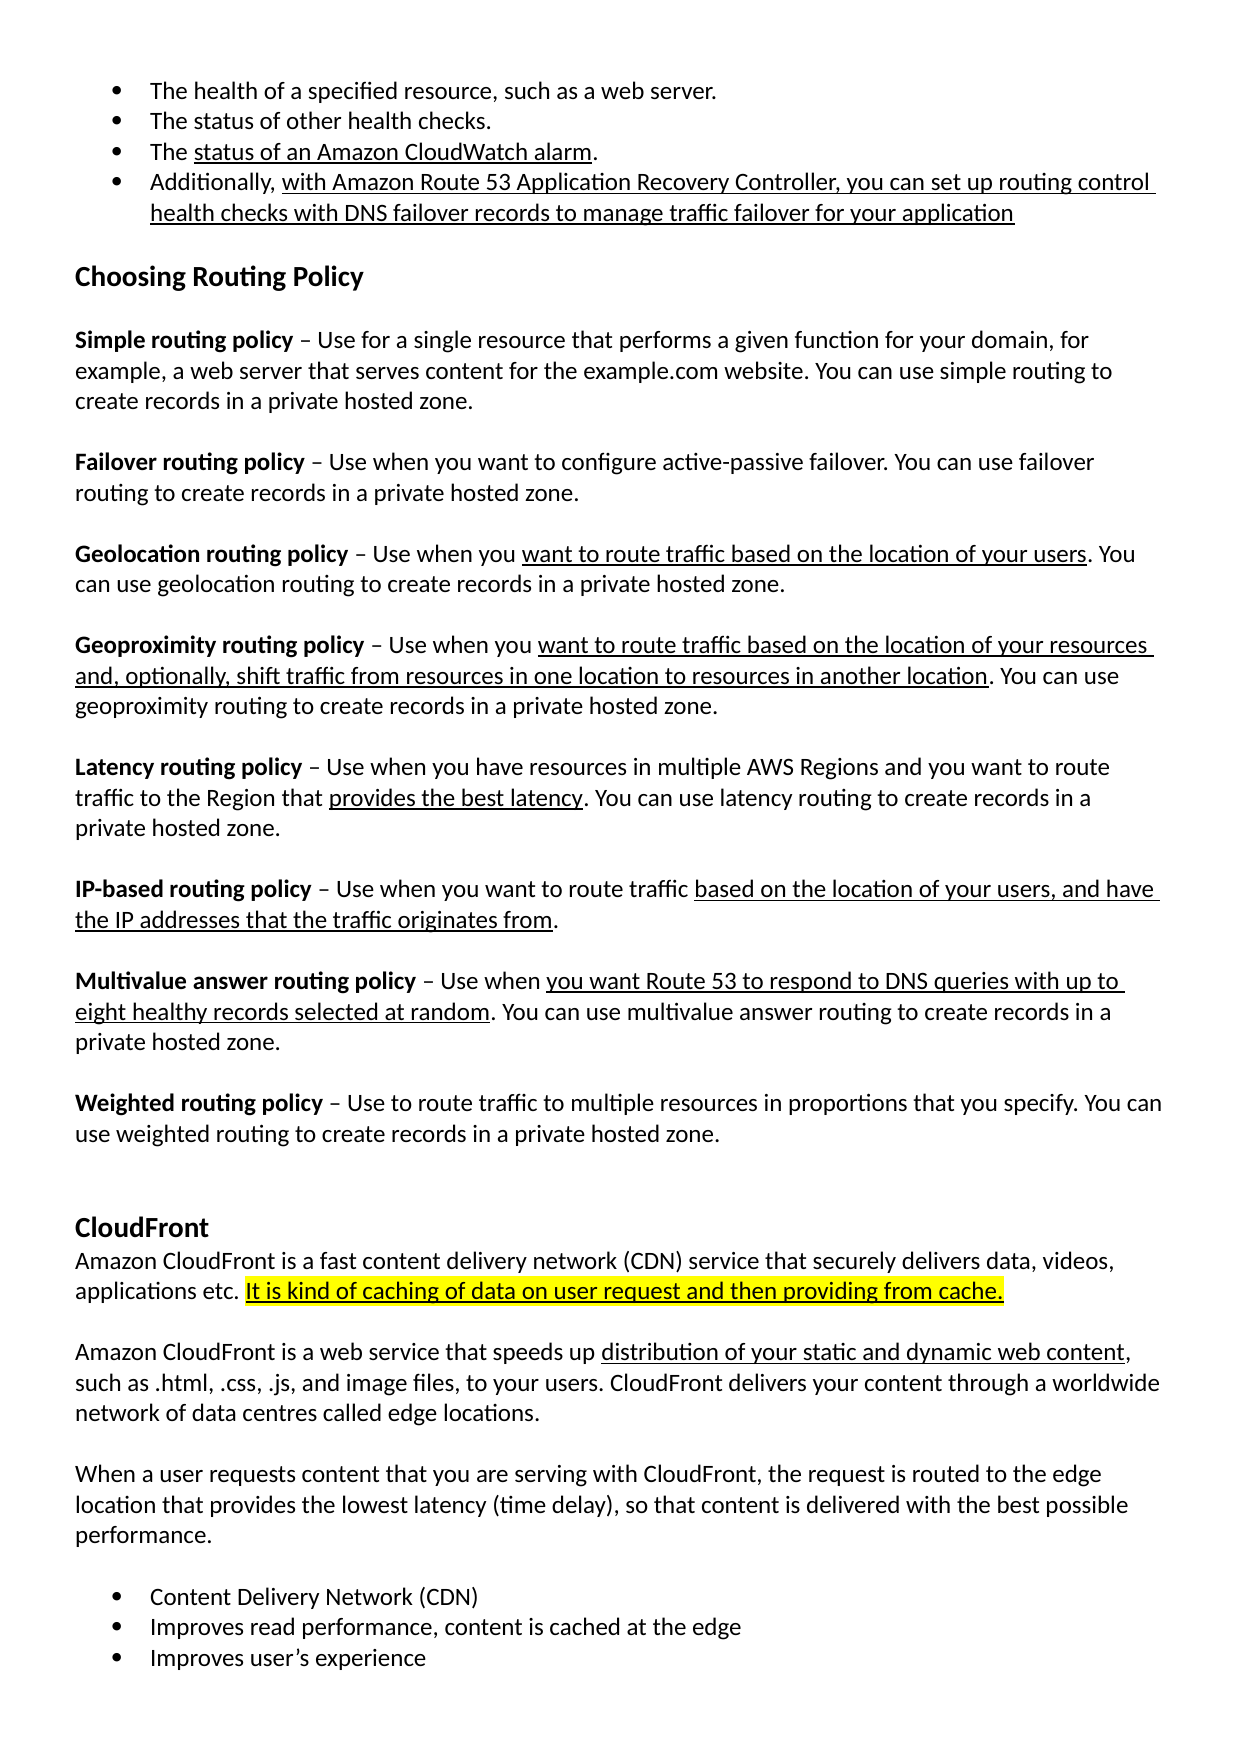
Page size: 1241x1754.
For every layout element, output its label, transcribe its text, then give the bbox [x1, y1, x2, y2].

text Choosing Routing Policy [75, 258, 1165, 294]
text IP-based routing policy – Use when you want to route traffic based on the location of your users, and have the IP addresses that the traffic originates from. [75, 874, 1165, 935]
text CloudFront [75, 1209, 1165, 1245]
list The status of an Amazon CloudWatch alarm. [112, 136, 1165, 167]
text Amazon CloudFront is a web service that speeds up distribution of your static and dynamic web content, such as .html, .css, .js, and image files, to your users. CloudFront delivers your content through a worldwide network of data centres called edge locations. [75, 1337, 1165, 1428]
list Additionally, with Amazon Route 53 Application Recovery Controller, you can set up routing control health checks with DNS failover records to manage traffic failover for your application [112, 167, 1165, 228]
text Geoproximity routing policy – Use when you want to route traffic based on the location of your resources and, optionally, shift traffic from resources in one location to resources in another location. You can use geoproximity routing to create records in a private hosted zone. [75, 629, 1165, 721]
list Improves user’s experience [112, 1642, 1165, 1672]
text Simple routing policy – Use for a single resource that performs a given function for your domain, for example, a web server that serves content for the example.com website. You can use simple routing to create records in a private hosted zone. [75, 324, 1165, 416]
text Failover routing policy – Use when you want to configure active-passive failover. You can use failover routing to create records in a private hosted zone. [75, 446, 1165, 507]
text Geolocation routing policy – Use when you want to route traffic based on the location of your users. You can use geolocation routing to create records in a private hosted zone. [75, 538, 1165, 599]
list The status of other health checks. [112, 106, 1165, 136]
text Amazon CloudFront is a fast content delivery network (CDN) service that securely delivers data, videos, applications etc. It is kind of caching of data on user request and then providing from cache. [75, 1245, 1165, 1306]
list Content Delivery Network (CDN) [112, 1581, 1165, 1611]
text Latency routing policy – Use when you have resources in multiple AWS Regions and you want to route traffic to the Region that provides the best latency. You can use latency routing to create records in a private hosted zone. [75, 752, 1165, 843]
list Improves read performance, content is cached at the edge [112, 1611, 1165, 1642]
text Weighted routing policy – Use to route traffic to multiple resources in proportions that you specify. You can use weighted routing to create records in a private hosted zone. [75, 1087, 1165, 1148]
text When a user requests content that you are serving with CloudFront, the request is routed to the edge location that provides the lowest latency (time delay), so that content is delivered with the best possible performance. [75, 1459, 1165, 1550]
list The health of a specified resource, such as a web server. [112, 75, 1165, 106]
text Multivalue answer routing policy – Use when you want Route 53 to respond to DNS queries with up to eight healthy records selected at random. You can use multivalue answer routing to create records in a private hosted zone. [75, 965, 1165, 1057]
